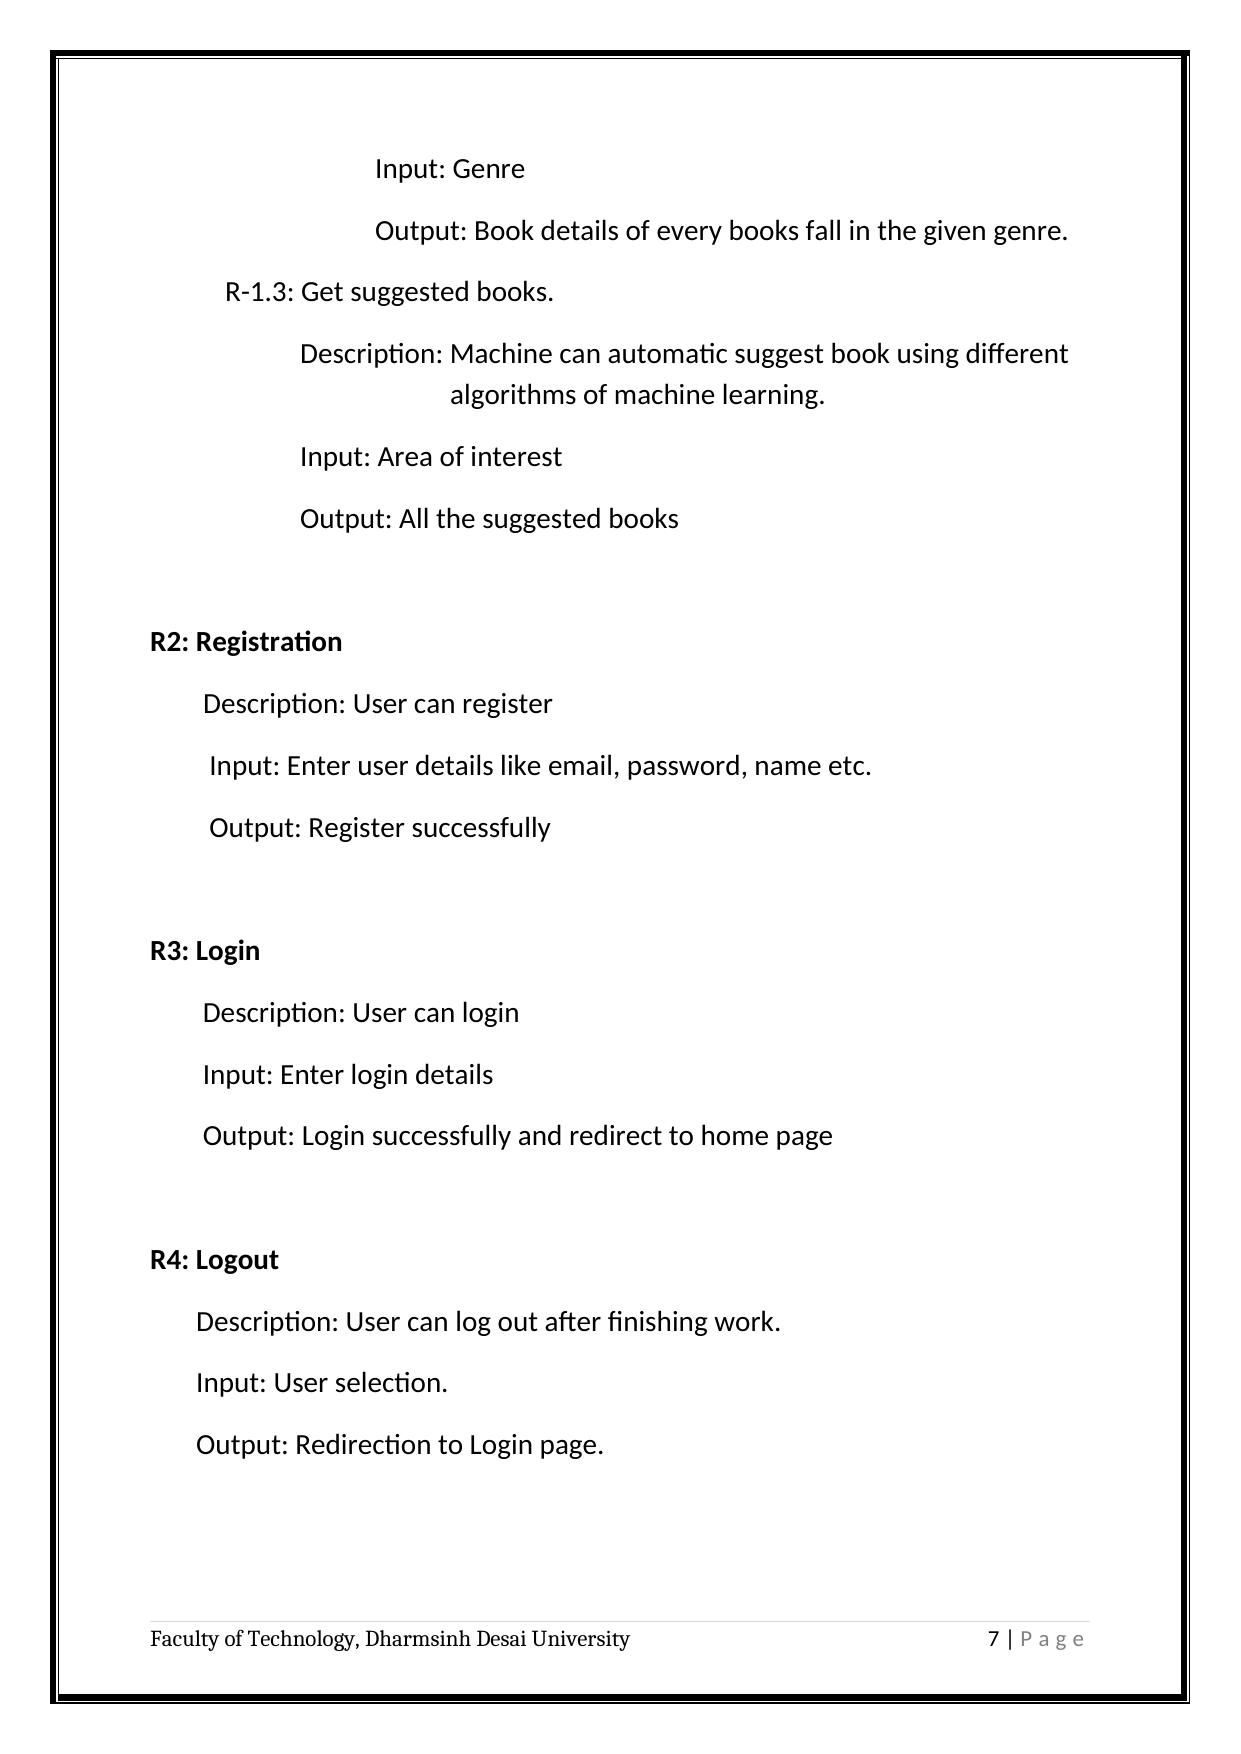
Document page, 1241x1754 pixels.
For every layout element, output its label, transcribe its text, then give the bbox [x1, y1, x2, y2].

text Input: Enter user details like email, password, name etc. [150, 747, 1090, 782]
text Input: Enter login details [150, 1056, 1090, 1091]
text Description: Machine can automatic suggest book using different algorithms of machine learning. [150, 335, 1090, 412]
text Output: Redirection to Login page. [150, 1426, 1090, 1462]
text Output: Register successfully [150, 809, 1090, 844]
text R-1.3: Get suggested books. [150, 273, 1090, 309]
text Output: Book details of every books fall in the given genre. [150, 212, 1090, 247]
text Description: User can register [150, 685, 1090, 721]
text R3: Login [150, 932, 1090, 968]
text Input: Area of interest [150, 438, 1090, 474]
text R4: Logout [150, 1241, 1090, 1277]
text Output: Login successfully and redirect to home page [150, 1117, 1090, 1153]
text R2: Registration [150, 623, 1090, 659]
text Input: Genre [150, 150, 1090, 186]
text Output: All the suggested books [150, 500, 1090, 535]
text Description: User can log out after finishing work. [150, 1303, 1090, 1338]
text Description: User can login [150, 994, 1090, 1029]
text Input: User selection. [150, 1364, 1090, 1400]
